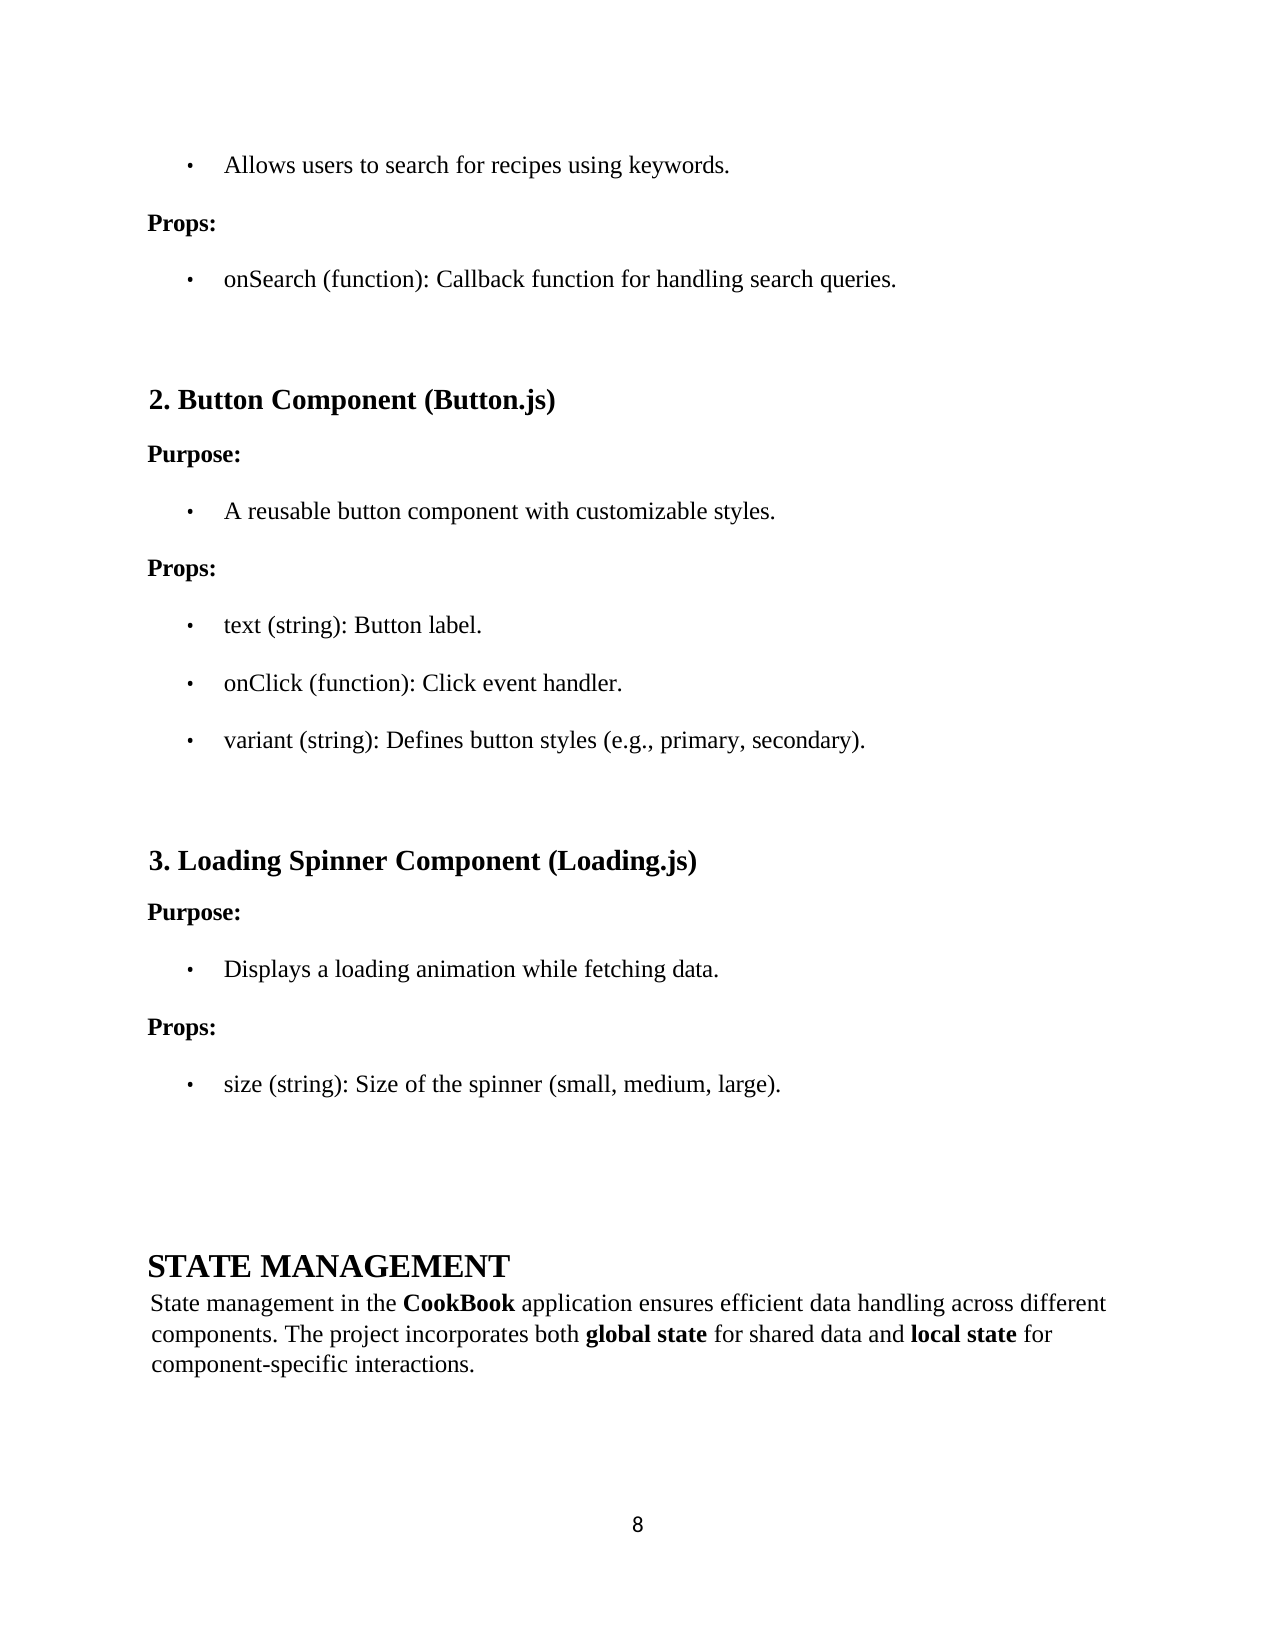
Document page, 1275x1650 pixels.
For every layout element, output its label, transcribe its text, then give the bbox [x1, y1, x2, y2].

list onClick (function): Click event handler. [186, 668, 1162, 697]
subtitle Loading Spinner Component (Loading.js) [148, 843, 1162, 877]
subtitle Button Component (Button.js) [148, 382, 1162, 416]
list variant (string): Defines button styles (e.g., primary, secondary). [186, 726, 1162, 755]
list text (string): Button label. [186, 610, 1162, 640]
subtitle Purpose: [147, 439, 1162, 468]
list size (string): Size of the spinner (small, medium, large). [186, 1069, 1162, 1098]
text State management in the CookBook application ensures efficient data handling across different components. The project incorporates both global state for shared data and local state for [150, 1288, 1162, 1347]
subtitle Purpose: [147, 897, 1162, 926]
subtitle Props: [147, 208, 1162, 236]
subtitle Props: [147, 553, 1162, 582]
list onSearch (function): Callback function for handling search queries. [186, 264, 1162, 294]
list Displays a loading animation while fetching data. [186, 954, 1162, 984]
subtitle Props: [147, 1012, 1162, 1041]
list Allows users to search for recipes using keywords. [186, 150, 1162, 179]
list A reusable button component with customizable styles. [186, 496, 1162, 525]
text component-specific interactions. [151, 1349, 1162, 1378]
subtitle STATE MANAGEMENT [147, 1247, 1162, 1285]
